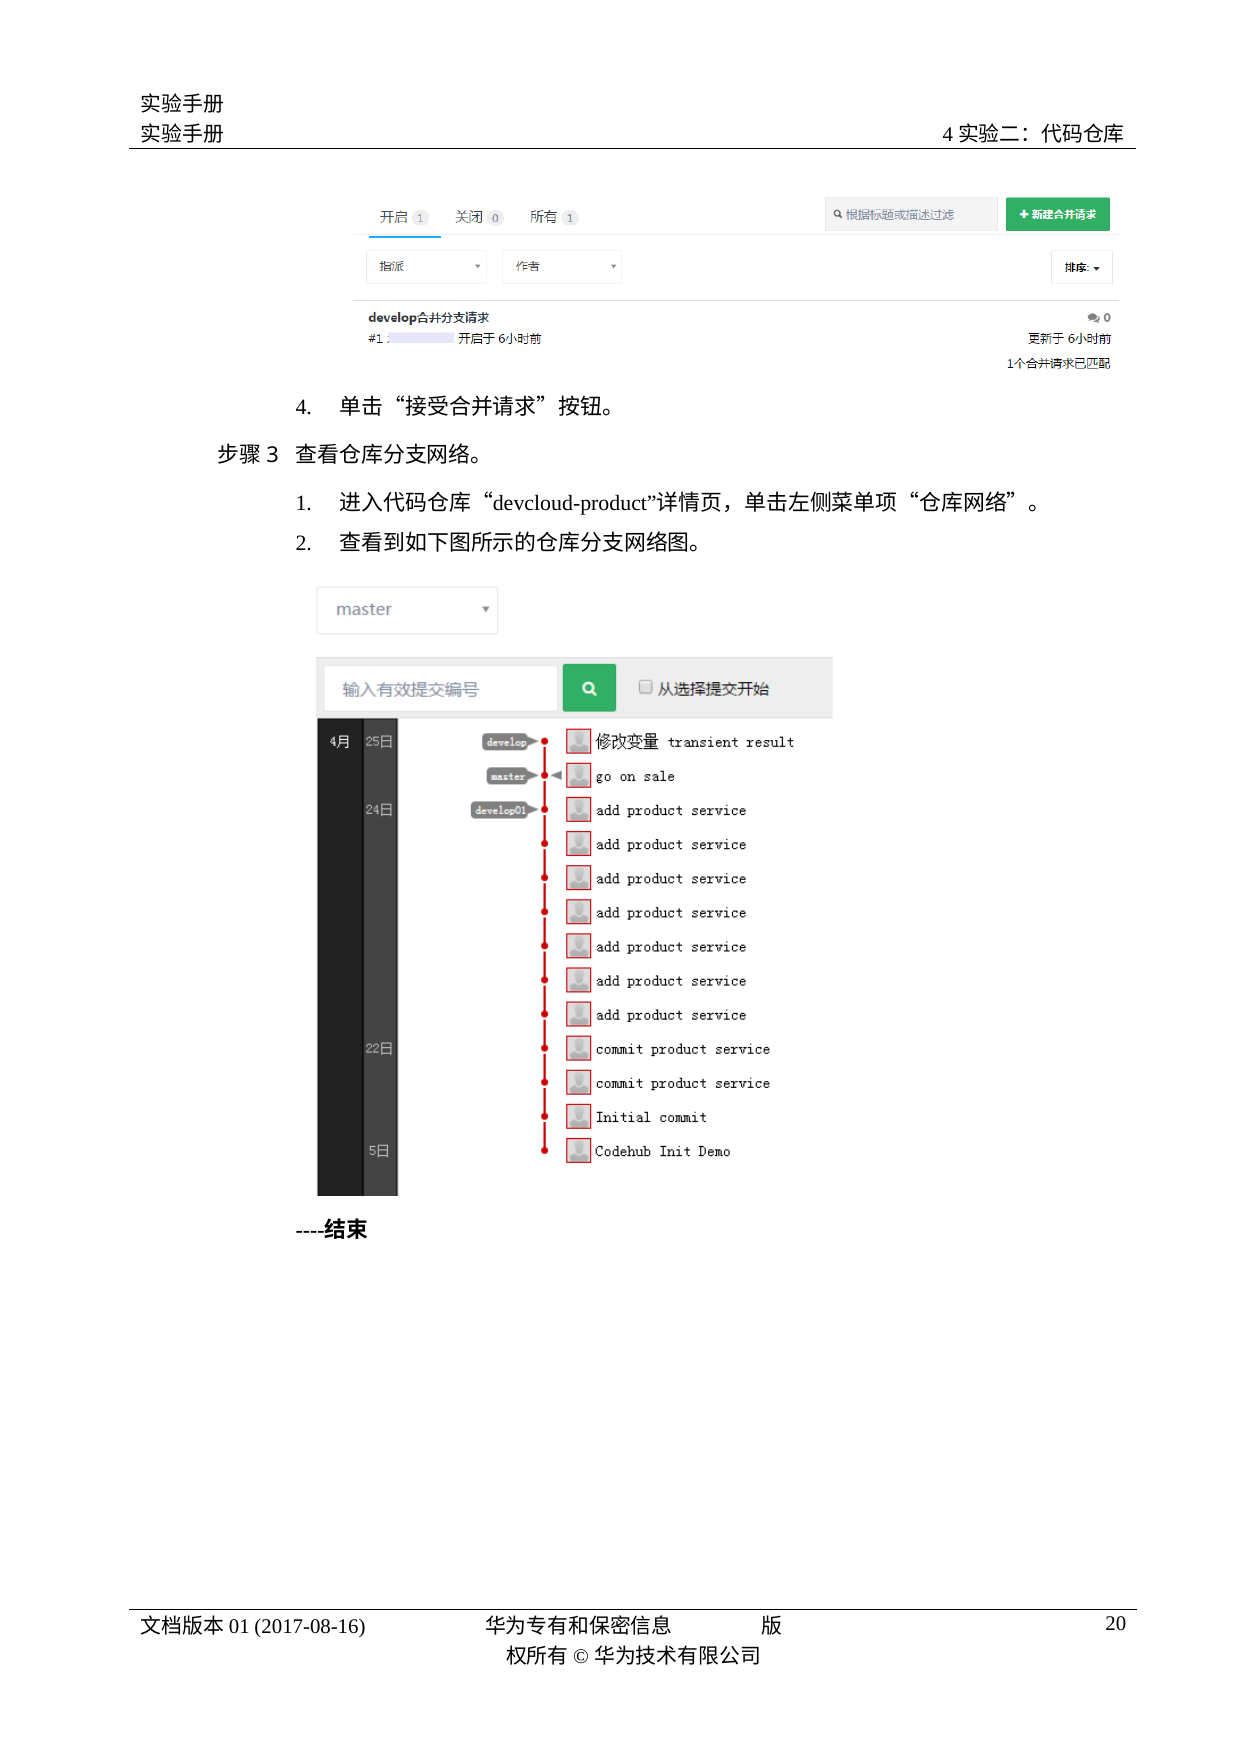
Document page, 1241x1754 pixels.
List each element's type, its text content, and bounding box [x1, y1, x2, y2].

text 查看仓库分支网络。 [279, 437, 1122, 469]
list 进入代码仓库“devcloud-product”详情页，单击左侧菜单项“仓库网络”。 [295, 485, 1122, 517]
picture [339, 177, 1120, 381]
picture [295, 573, 833, 1196]
list 查看到如下图所示的仓库分支网络图。 [295, 525, 1122, 557]
text ----结束 [295, 1212, 1122, 1244]
list 单击“接受合并请求”按钮。 [295, 389, 1122, 420]
